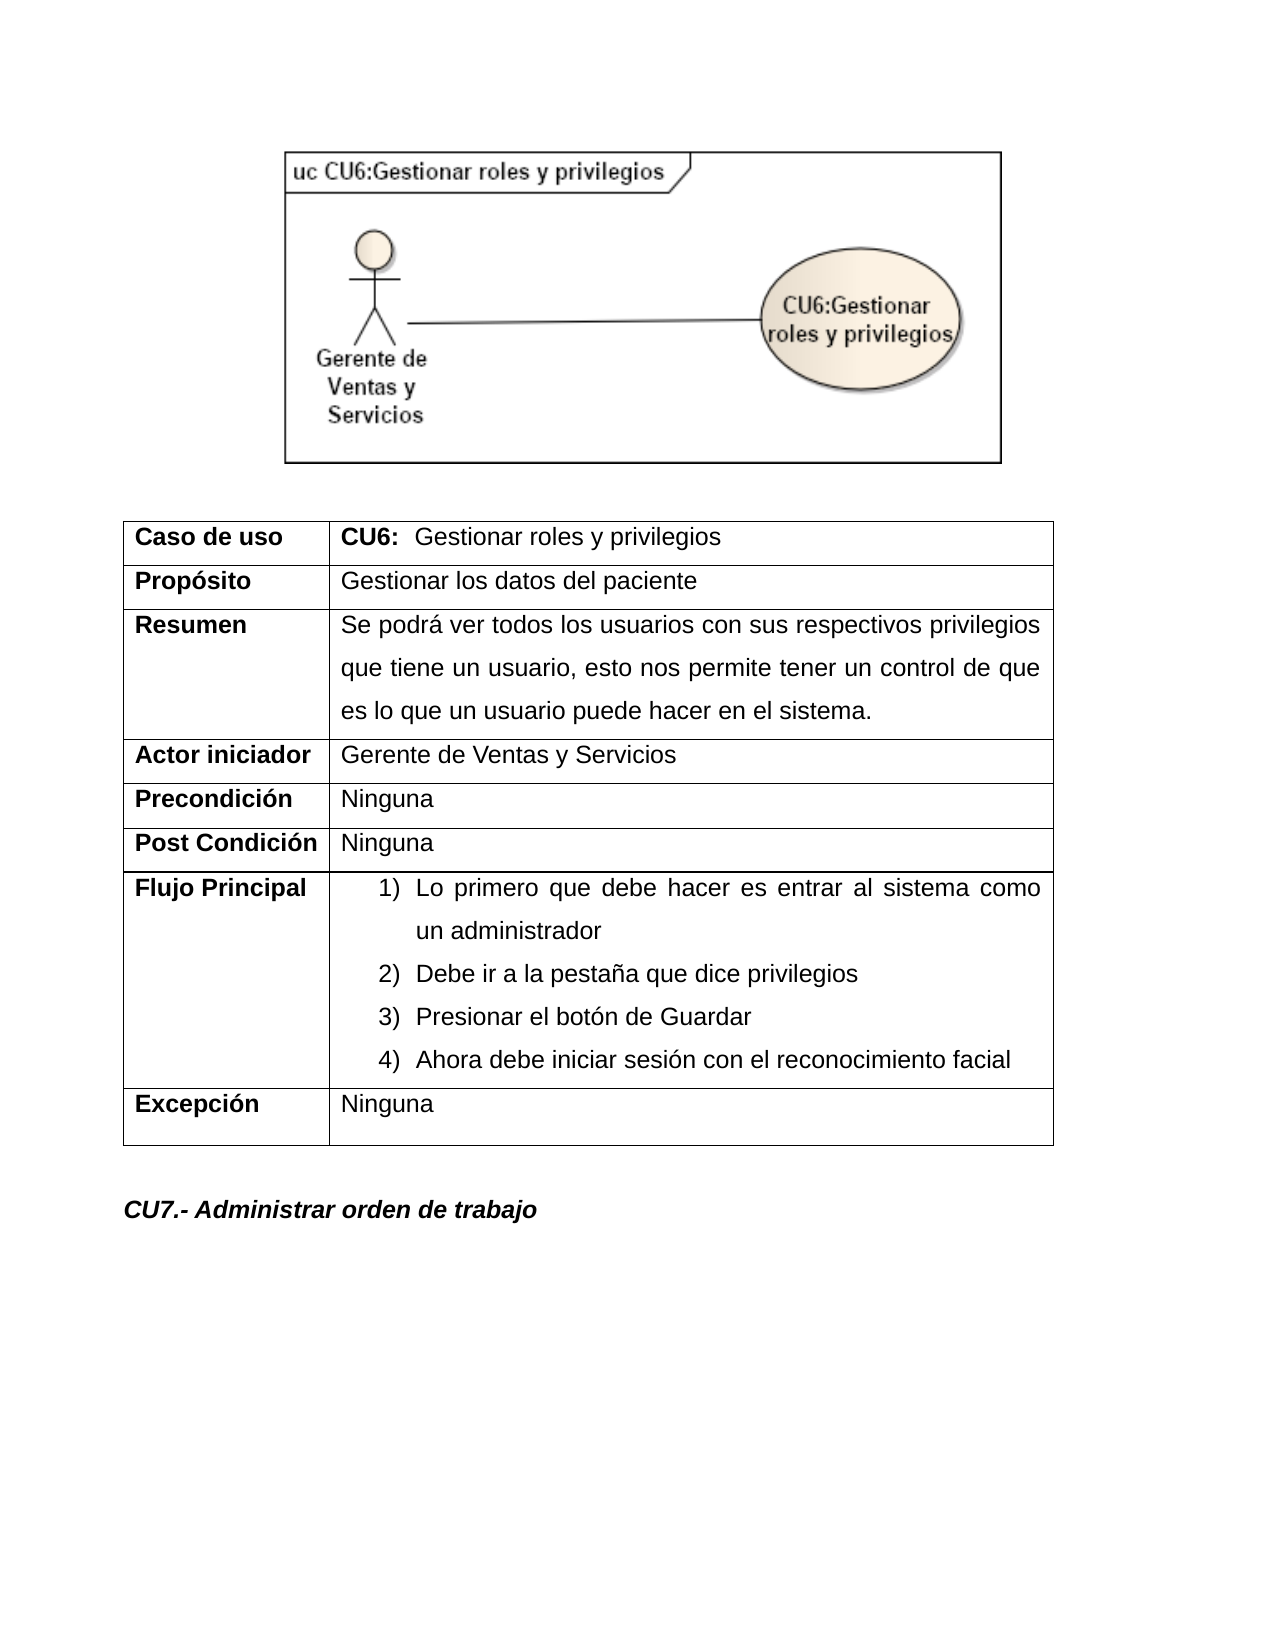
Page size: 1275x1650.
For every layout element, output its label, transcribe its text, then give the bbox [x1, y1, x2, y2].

picture [283, 150, 1002, 464]
table_cell Actor iniciador [124, 740, 329, 783]
table_header Caso de uso [124, 522, 329, 565]
table_cell Gerente de Ventas y Servicios [330, 740, 1053, 783]
table_header CU6: Gestionar roles y privilegios [330, 522, 1053, 565]
subtitle CU7.- Administrar orden de trabajo [123, 1195, 1142, 1224]
table_cell Ninguna [330, 1089, 1053, 1144]
table_cell Precondición [124, 784, 329, 827]
table_cell Flujo Principal [124, 873, 329, 1088]
table_cell Ninguna [330, 829, 1053, 871]
table_cell Excepción [124, 1089, 329, 1144]
table_cell Gestionar los datos del paciente [330, 566, 1053, 609]
table_cell Post Condición [124, 829, 329, 871]
table_cell Lo primero que debe hacer es entrar al sistema como un administrador Debe ir a la pestaña que dice privilegios Presionar el botón de Guardar Ahora debe iniciar sesión con el reconocimiento facial [330, 873, 1053, 1088]
table_cell Propósito [124, 566, 329, 609]
table_cell Ninguna [330, 784, 1053, 827]
table_cell Se podrá ver todos los usuarios con sus respectivos privilegios que tiene un usuario, esto nos permite tener un control de que es lo que un usuario puede hacer en el sistema. [330, 610, 1053, 739]
table_cell Resumen [124, 610, 329, 739]
